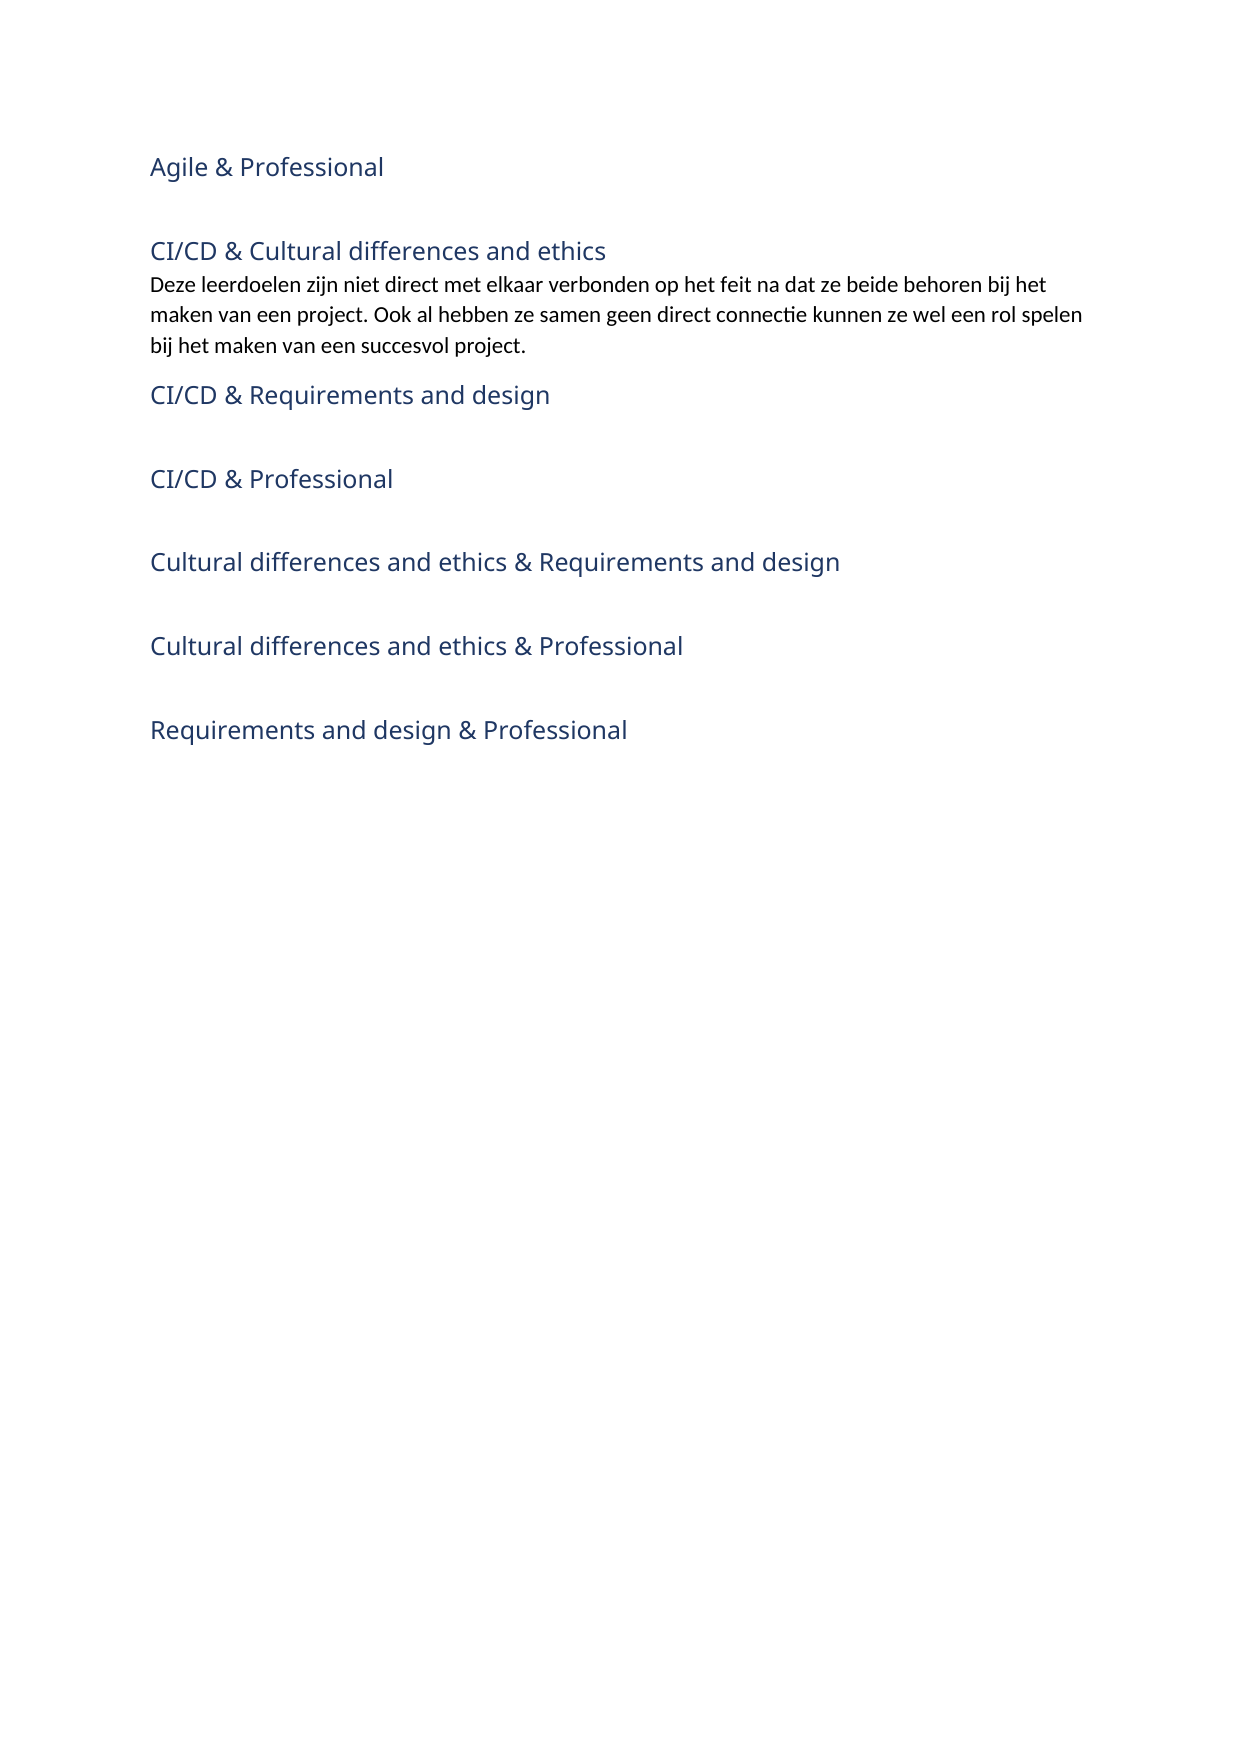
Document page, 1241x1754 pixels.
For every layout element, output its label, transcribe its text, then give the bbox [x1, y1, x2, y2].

subtitle CI/CD & Professional [150, 461, 1090, 495]
subtitle Cultural differences and ethics & Requirements and design [150, 545, 1090, 579]
subtitle CI/CD & Cultural differences and ethics [150, 234, 1090, 268]
subtitle Requirements and design & Professional [150, 712, 1090, 746]
subtitle Cultural differences and ethics & Professional [150, 629, 1090, 663]
subtitle CI/CD & Requirements and design [150, 378, 1090, 412]
subtitle Agile & Professional [150, 150, 1090, 184]
text Deze leerdoelen zijn niet direct met elkaar verbonden op het feit na dat ze beide behoren bij het maken van een project. Ook al hebben ze samen geen direct connectie kunnen ze wel een rol spelen bij het maken van een succesvol project. [150, 270, 1090, 359]
